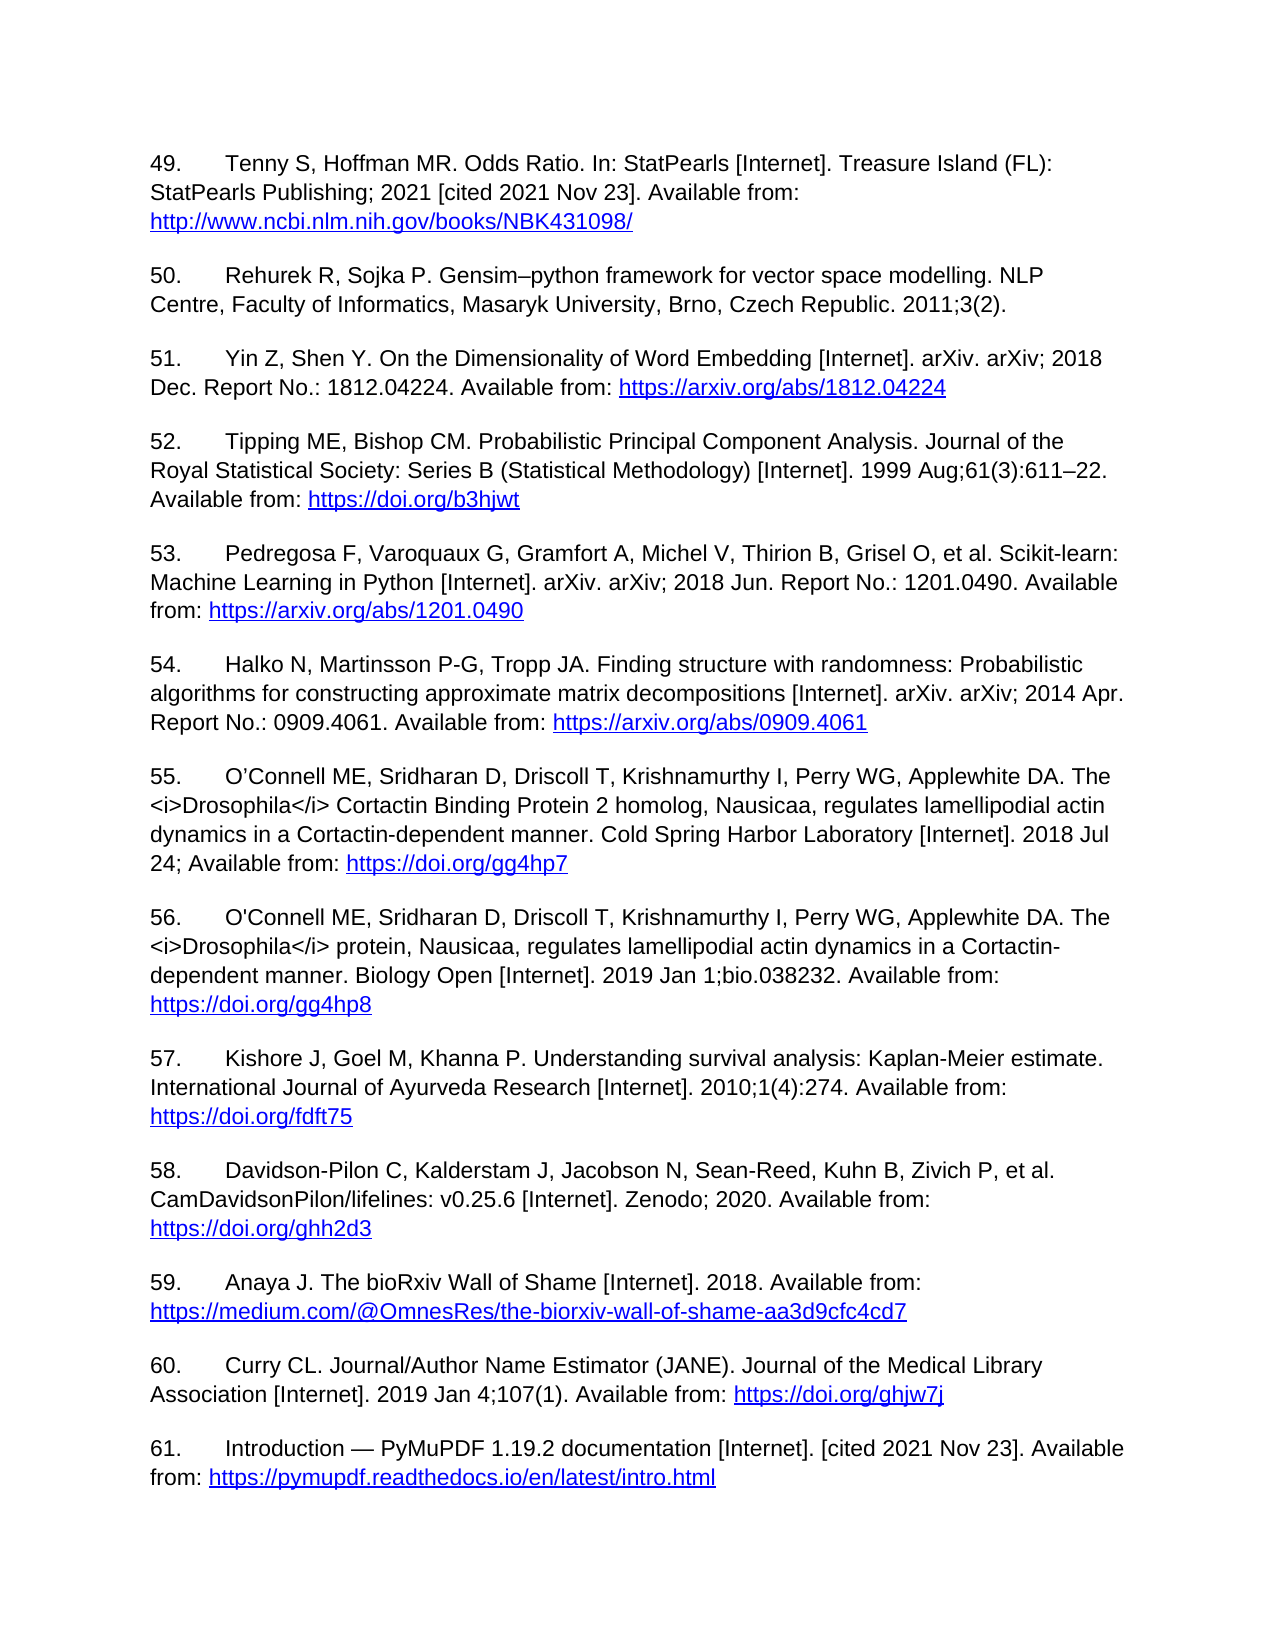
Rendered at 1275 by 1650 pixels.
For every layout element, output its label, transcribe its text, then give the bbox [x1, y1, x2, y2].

text 57. Kishore J, Goel M, Khanna P. Understanding survival analysis: Kaplan-Meier estimate. International Journal of Ayurveda Research [Internet]. 2010;1(4):274. Available from: https://doi.org/fdft75 [150, 1045, 1125, 1129]
text 56. O'Connell ME, Sridharan D, Driscoll T, Krishnamurthy I, Perry WG, Applewhite DA. The <i>Drosophila</i> protein, Nausicaa, regulates lamellipodial actin dynamics in a Cortactin-dependent manner. Biology Open [Internet]. 2019 Jan 1;bio.038232. Available from: https://doi.org/gg4hp8 [150, 904, 1125, 1017]
text 52. Tipping ME, Bishop CM. Probabilistic Principal Component Analysis. Journal of the Royal Statistical Society: Series B (Statistical Methodology) [Internet]. 1999 Aug;61(3):611–22. Available from: https://doi.org/b3hjwt [150, 428, 1125, 512]
text 51. Yin Z, Shen Y. On the Dimensionality of Word Embedding [Internet]. arXiv. arXiv; 2018 Dec. Report No.: 1812.04224. Available from: https://arxiv.org/abs/1812.04224 [150, 345, 1125, 400]
text 55. O’Connell ME, Sridharan D, Driscoll T, Krishnamurthy I, Perry WG, Applewhite DA. The <i>Drosophila</i> Cortactin Binding Protein 2 homolog, Nausicaa, regulates lamellipodial actin dynamics in a Cortactin-dependent manner. Cold Spring Harbor Laboratory [Internet]. 2018 Jul 24; Available from: https://doi.org/gg4hp7 [150, 763, 1125, 877]
text 54. Halko N, Martinsson P-G, Tropp JA. Finding structure with randomness: Probabilistic algorithms for constructing approximate matrix decompositions [Internet]. arXiv. arXiv; 2014 Apr. Report No.: 0909.4061. Available from: https://arxiv.org/abs/0909.4061 [150, 651, 1125, 736]
text 50. Rehurek R, Sojka P. Gensim–python framework for vector space modelling. NLP Centre, Faculty of Informatics, Masaryk University, Brno, Czech Republic. 2011;3(2). [150, 262, 1125, 317]
text 59. Anaya J. The bioRxiv Wall of Shame [Internet]. 2018. Available from: https://medium.com/@OmnesRes/the-biorxiv-wall-of-shame-aa3d9cfc4cd7 [150, 1269, 1125, 1324]
text 53. Pedregosa F, Varoquaux G, Gramfort A, Michel V, Thirion B, Grisel O, et al. Scikit-learn: Machine Learning in Python [Internet]. arXiv. arXiv; 2018 Jun. Report No.: 1201.0490. Available from: https://arxiv.org/abs/1201.0490 [150, 539, 1125, 624]
text 49. Tenny S, Hoffman MR. Odds Ratio. In: StatPearls [Internet]. Treasure Island (FL): StatPearls Publishing; 2021 [cited 2021 Nov 23]. Available from: http://www.ncbi.nlm.nih.gov/books/NBK431098/ [150, 150, 1125, 234]
text 61. Introduction — PyMuPDF 1.19.2 documentation [Internet]. [cited 2021 Nov 23]. Available from: https://pymupdf.readthedocs.io/en/latest/intro.html [150, 1434, 1125, 1490]
text 58. Davidson-Pilon C, Kalderstam J, Jacobson N, Sean-Reed, Kuhn B, Zivich P, et al. CamDavidsonPilon/lifelines: v0.25.6 [Internet]. Zenodo; 2020. Available from: https://doi.org/ghh2d3 [150, 1157, 1125, 1241]
text 60. Curry CL. Journal/Author Name Estimator (JANE). Journal of the Medical Library Association [Internet]. 2019 Jan 4;107(1). Available from: https://doi.org/ghjw7j [150, 1352, 1125, 1407]
